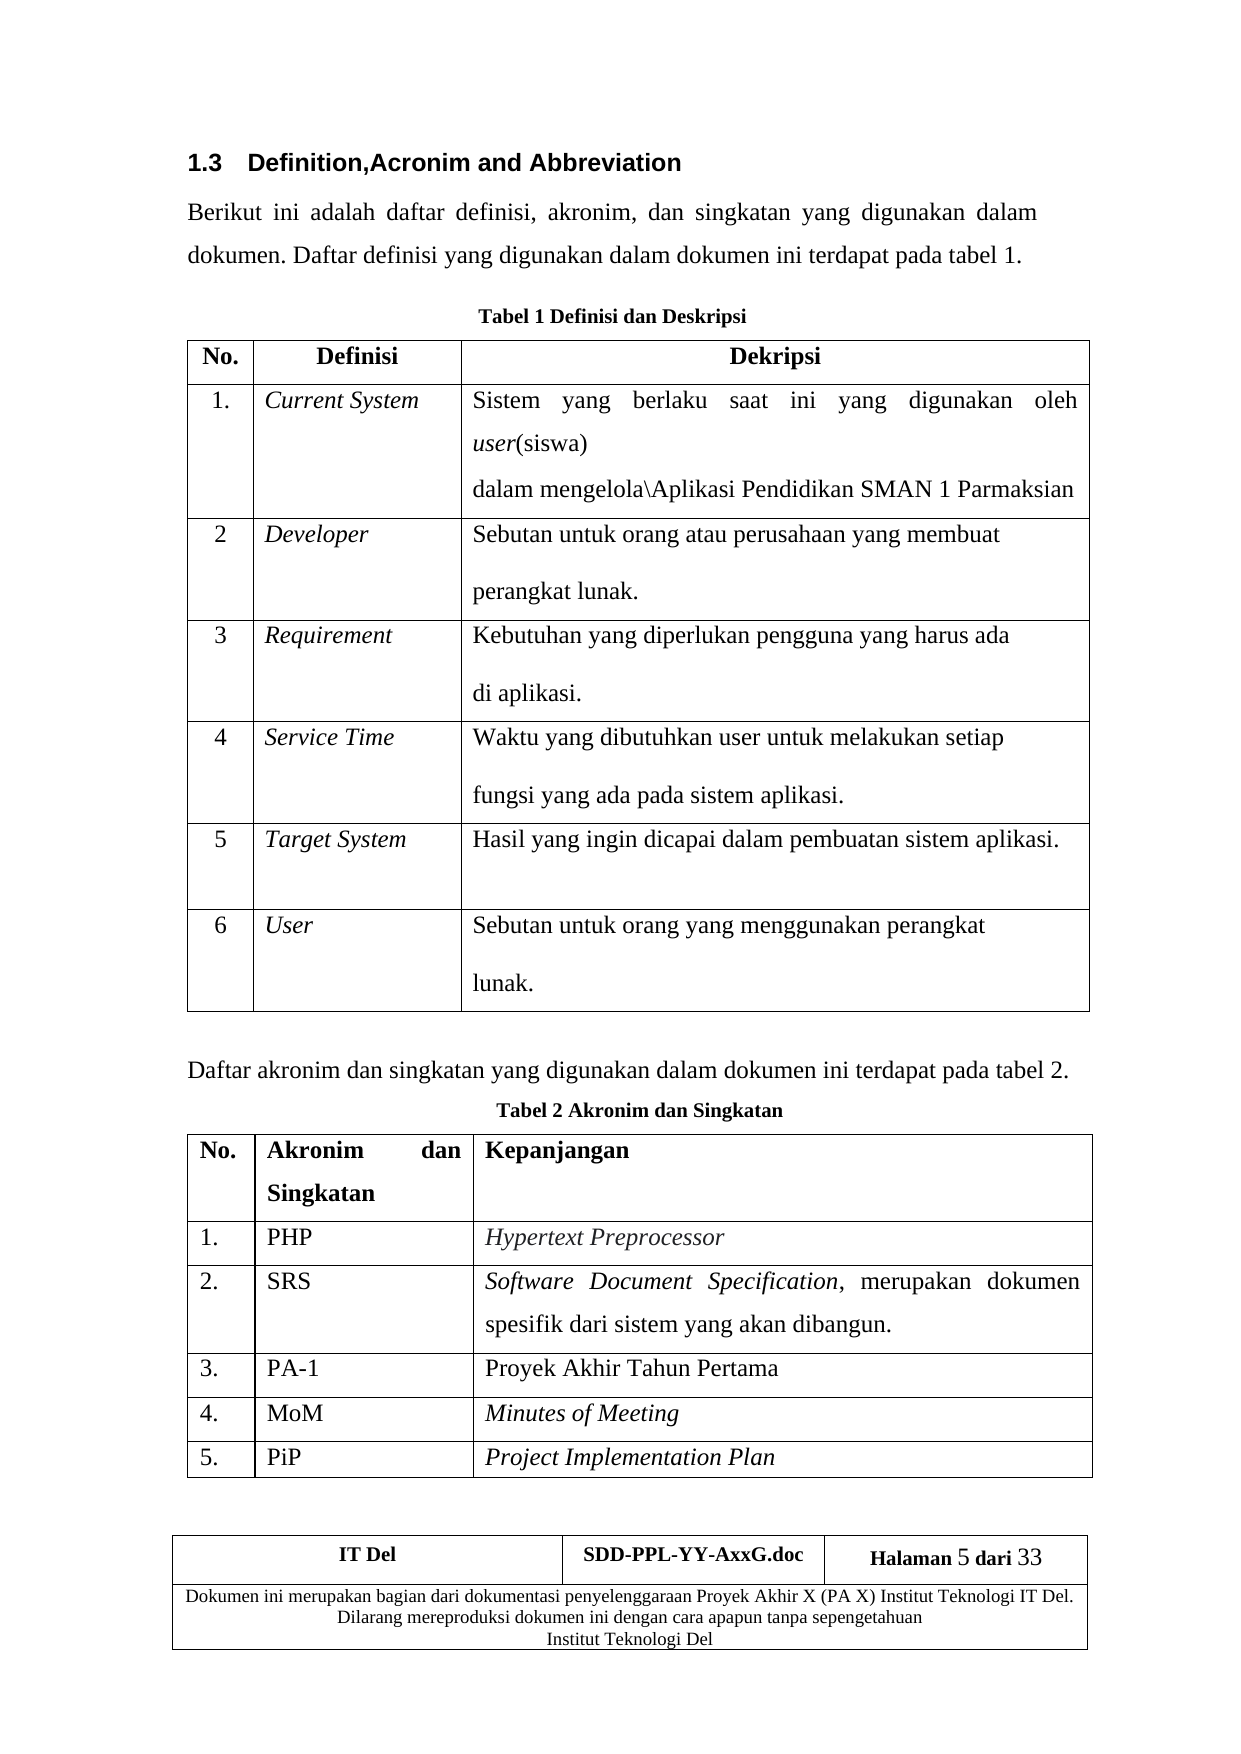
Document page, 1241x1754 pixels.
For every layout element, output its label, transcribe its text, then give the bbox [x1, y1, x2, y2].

table_header No. [188, 341, 253, 384]
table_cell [474, 1442, 1092, 1477]
table_cell Proyek Akhir Tahun Pertama [474, 1354, 1092, 1397]
table_cell Current System [254, 385, 461, 518]
text Daftar akronim dan singkatan yang digunakan dalam dokumen ini terdapat pada tabel 2. [187, 1055, 1092, 1084]
table_header Kepanjangan [474, 1135, 1092, 1221]
table_cell 5 [188, 824, 253, 909]
table_cell Kebutuhan yang diperlukan pengguna yang harus ada di aplikasi. [462, 621, 1089, 721]
table_cell PHP [256, 1222, 473, 1265]
table_cell Minutes of Meeting [474, 1398, 1092, 1441]
table_cell Software Document Specification, merupakan dokumen spesifik dari sistem yang akan dibangun. [474, 1266, 1092, 1352]
table_cell Service Time [254, 722, 461, 823]
table_cell Hasil yang ingin dicapai dalam pembuatan sistem aplikasi. [462, 824, 1089, 909]
table_cell 5. [188, 1442, 254, 1477]
table_cell 2 [188, 519, 253, 619]
table_cell Developer [254, 519, 461, 619]
table_cell Target System [254, 824, 461, 909]
table_cell 3 [188, 621, 253, 721]
table_cell 4. [188, 1398, 254, 1441]
table_cell PA-1 [256, 1354, 473, 1397]
table_cell User [254, 910, 461, 1011]
table_cell 3. [188, 1354, 254, 1397]
table_cell 1. [188, 385, 253, 518]
table_cell Requirement [254, 621, 461, 721]
text Tabel 2 Akronim dan Singkatan [187, 1098, 1092, 1122]
subtitle Definition,Acronim and Abbreviation [187, 148, 1092, 176]
table_cell Waktu yang dibutuhkan user untuk melakukan setiap fungsi yang ada pada sistem aplikasi. [462, 722, 1089, 823]
table_cell SRS [256, 1266, 473, 1352]
table_cell Sebutan untuk orang atau perusahaan yang membuat perangkat lunak. [462, 519, 1089, 619]
text Berikut ini adalah daftar definisi, akronim, dan singkatan yang digunakan dalam dokumen. Daftar definisi yang digunakan dalam dokumen ini terdapat pada tabel 1. [187, 197, 1038, 269]
table_cell Sistem yang berlaku saat ini yang digunakan oleh user(siswa) dalam mengelola\Aplikasi Pendidikan SMAN 1 Parmaksian [462, 385, 1089, 518]
table_cell Hypertext Preprocessor [474, 1222, 1092, 1265]
table_cell MoM [256, 1398, 473, 1441]
table_header Dekripsi [462, 341, 1089, 384]
table_cell 2. [188, 1266, 254, 1352]
table_header Akronim dan Singkatan [256, 1135, 473, 1221]
table_header Definisi [254, 341, 461, 384]
table_cell 6 [188, 910, 253, 1011]
table_header No. [188, 1135, 254, 1221]
table_cell 1. [188, 1222, 254, 1265]
text Tabel 1 Definisi dan Deskripsi [187, 304, 1038, 328]
table_cell Sebutan untuk orang yang menggunakan perangkat lunak. [462, 910, 1089, 1011]
table_cell PiP [256, 1442, 473, 1477]
table_cell 4 [188, 722, 253, 823]
